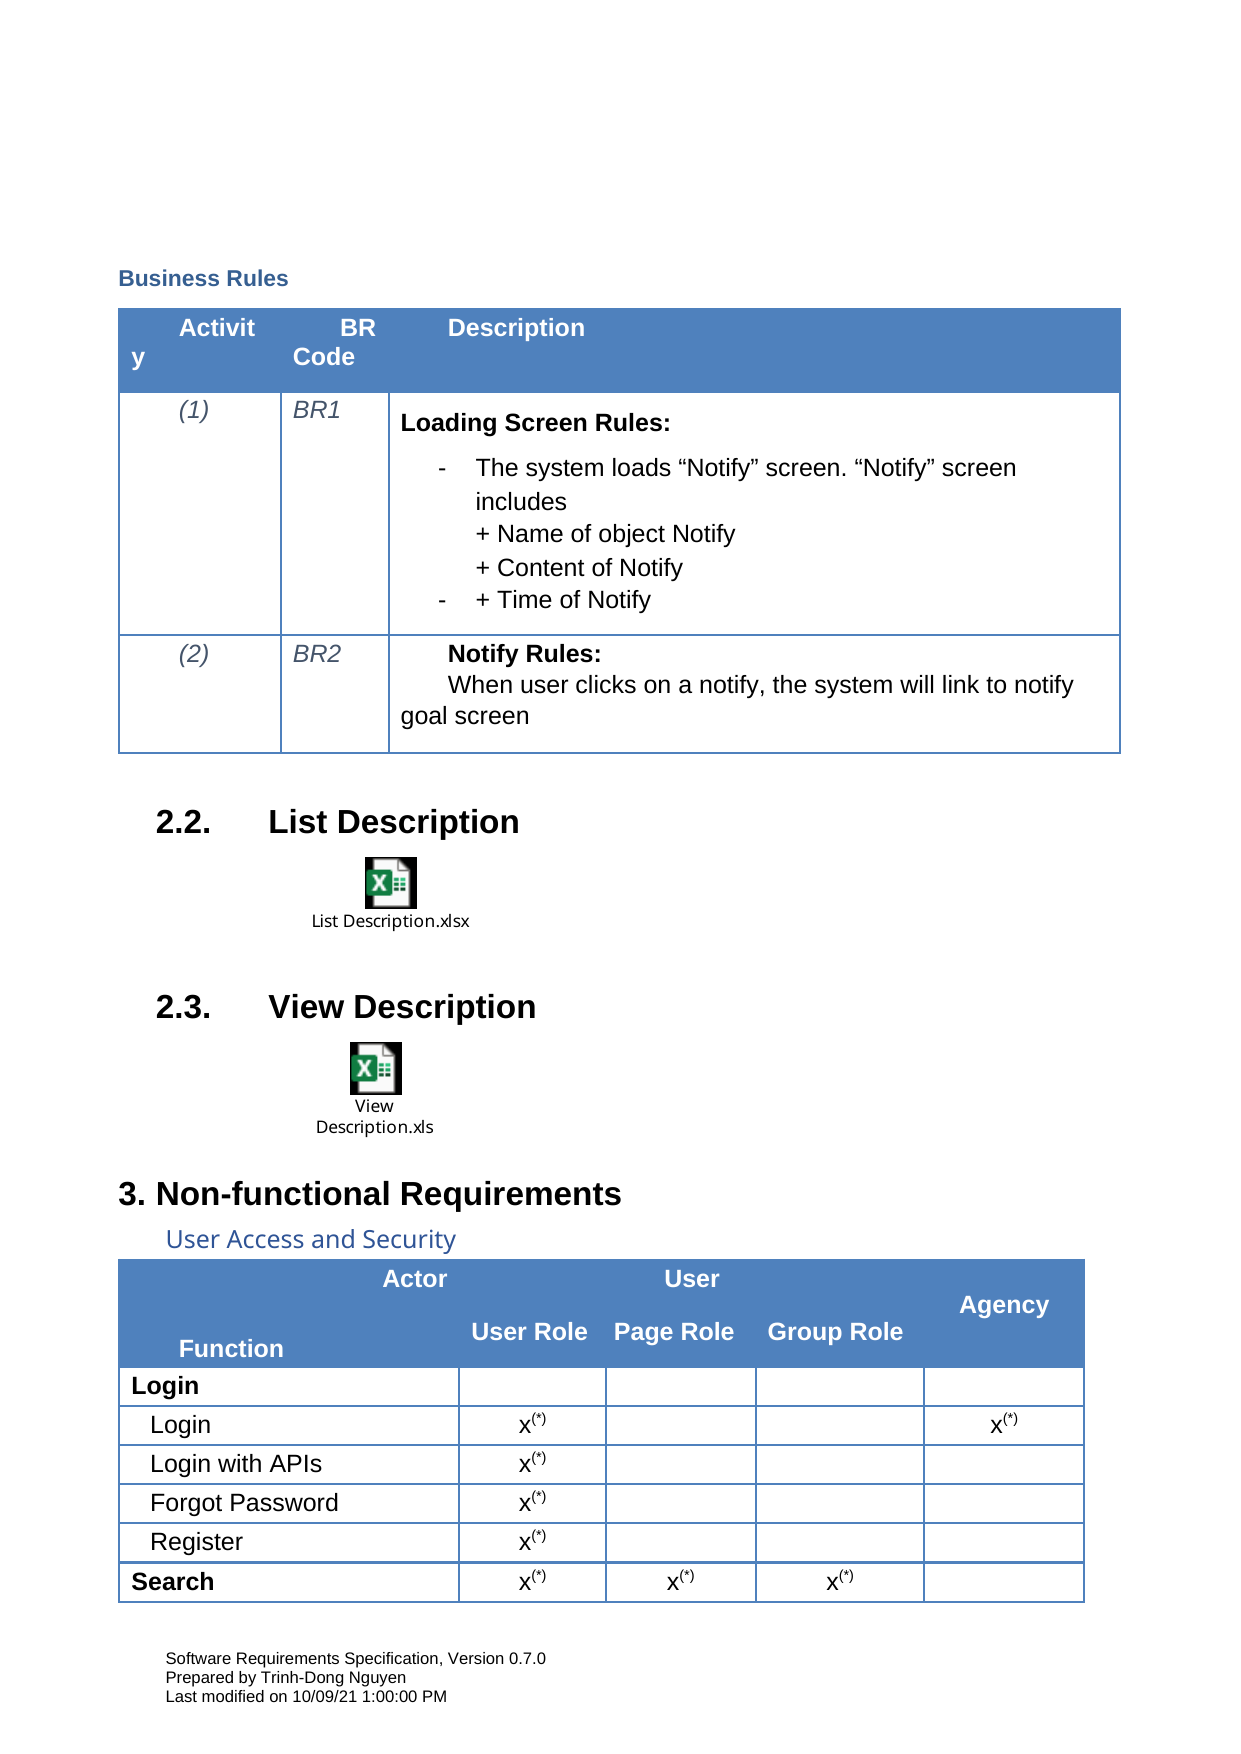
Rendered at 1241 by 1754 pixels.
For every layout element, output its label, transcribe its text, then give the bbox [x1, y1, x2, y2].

table_cell Login [120, 1407, 458, 1444]
table_cell x(*) [757, 1564, 923, 1601]
table_cell [607, 1524, 755, 1561]
table_cell Forgot Password [120, 1485, 458, 1522]
table_cell Function [120, 1314, 458, 1366]
subtitle User Access and Security [118, 1222, 1122, 1256]
table_cell Search [120, 1564, 458, 1601]
table_cell x(*) [460, 1446, 605, 1483]
table_cell [925, 1368, 1083, 1405]
table_cell (1) [120, 393, 280, 634]
subtitle Business Rules [118, 265, 1122, 292]
table_cell [607, 1368, 755, 1405]
table_cell [757, 1524, 923, 1561]
table_cell Group Role [757, 1314, 923, 1366]
table_cell x(*) [925, 1407, 1083, 1444]
subtitle View Description [156, 987, 1122, 1026]
table_cell [607, 1407, 755, 1444]
table_header Activity [120, 310, 280, 390]
table_cell [460, 1368, 605, 1405]
table_cell [757, 1368, 923, 1405]
table_header BR Code [282, 310, 388, 390]
table_cell [925, 1564, 1083, 1601]
table_cell [757, 1407, 923, 1444]
table_cell x(*) [460, 1485, 605, 1522]
table_cell x(*) [460, 1564, 605, 1601]
table_cell Login with APIs [120, 1446, 458, 1483]
table_cell [607, 1485, 755, 1522]
table_cell Page Role [603, 1314, 755, 1366]
table_header Actor [120, 1261, 458, 1312]
table_cell x(*) [460, 1524, 605, 1561]
table_header Agency [925, 1261, 1083, 1366]
table_cell [757, 1446, 923, 1483]
table_cell [925, 1446, 1083, 1483]
table_cell [925, 1485, 1083, 1522]
table_cell Login [120, 1368, 458, 1405]
table_header User [460, 1261, 923, 1312]
table_cell (2) [120, 636, 280, 752]
subtitle Non-functional Requirements [118, 1174, 1122, 1212]
table_cell x(*) [607, 1564, 755, 1601]
table_cell [925, 1524, 1083, 1561]
table_cell Loading Screen Rules: The system loads “Notify” screen. “Notify” screen includes + Name of object Notify + Content of Notify + Time of Notify [390, 393, 1119, 634]
table_cell BR1 [282, 393, 388, 634]
table_cell [757, 1485, 923, 1522]
table_cell User Role [460, 1314, 601, 1366]
subtitle List Description [156, 802, 1122, 840]
table_cell Notify Rules: When user clicks on a notify, the system will link to notify goal screen [390, 636, 1119, 752]
table_cell [607, 1446, 755, 1483]
table_cell Register [120, 1524, 458, 1561]
table_cell x(*) [460, 1407, 605, 1444]
table_cell BR2 [282, 636, 388, 752]
table_header Description [390, 310, 1119, 390]
